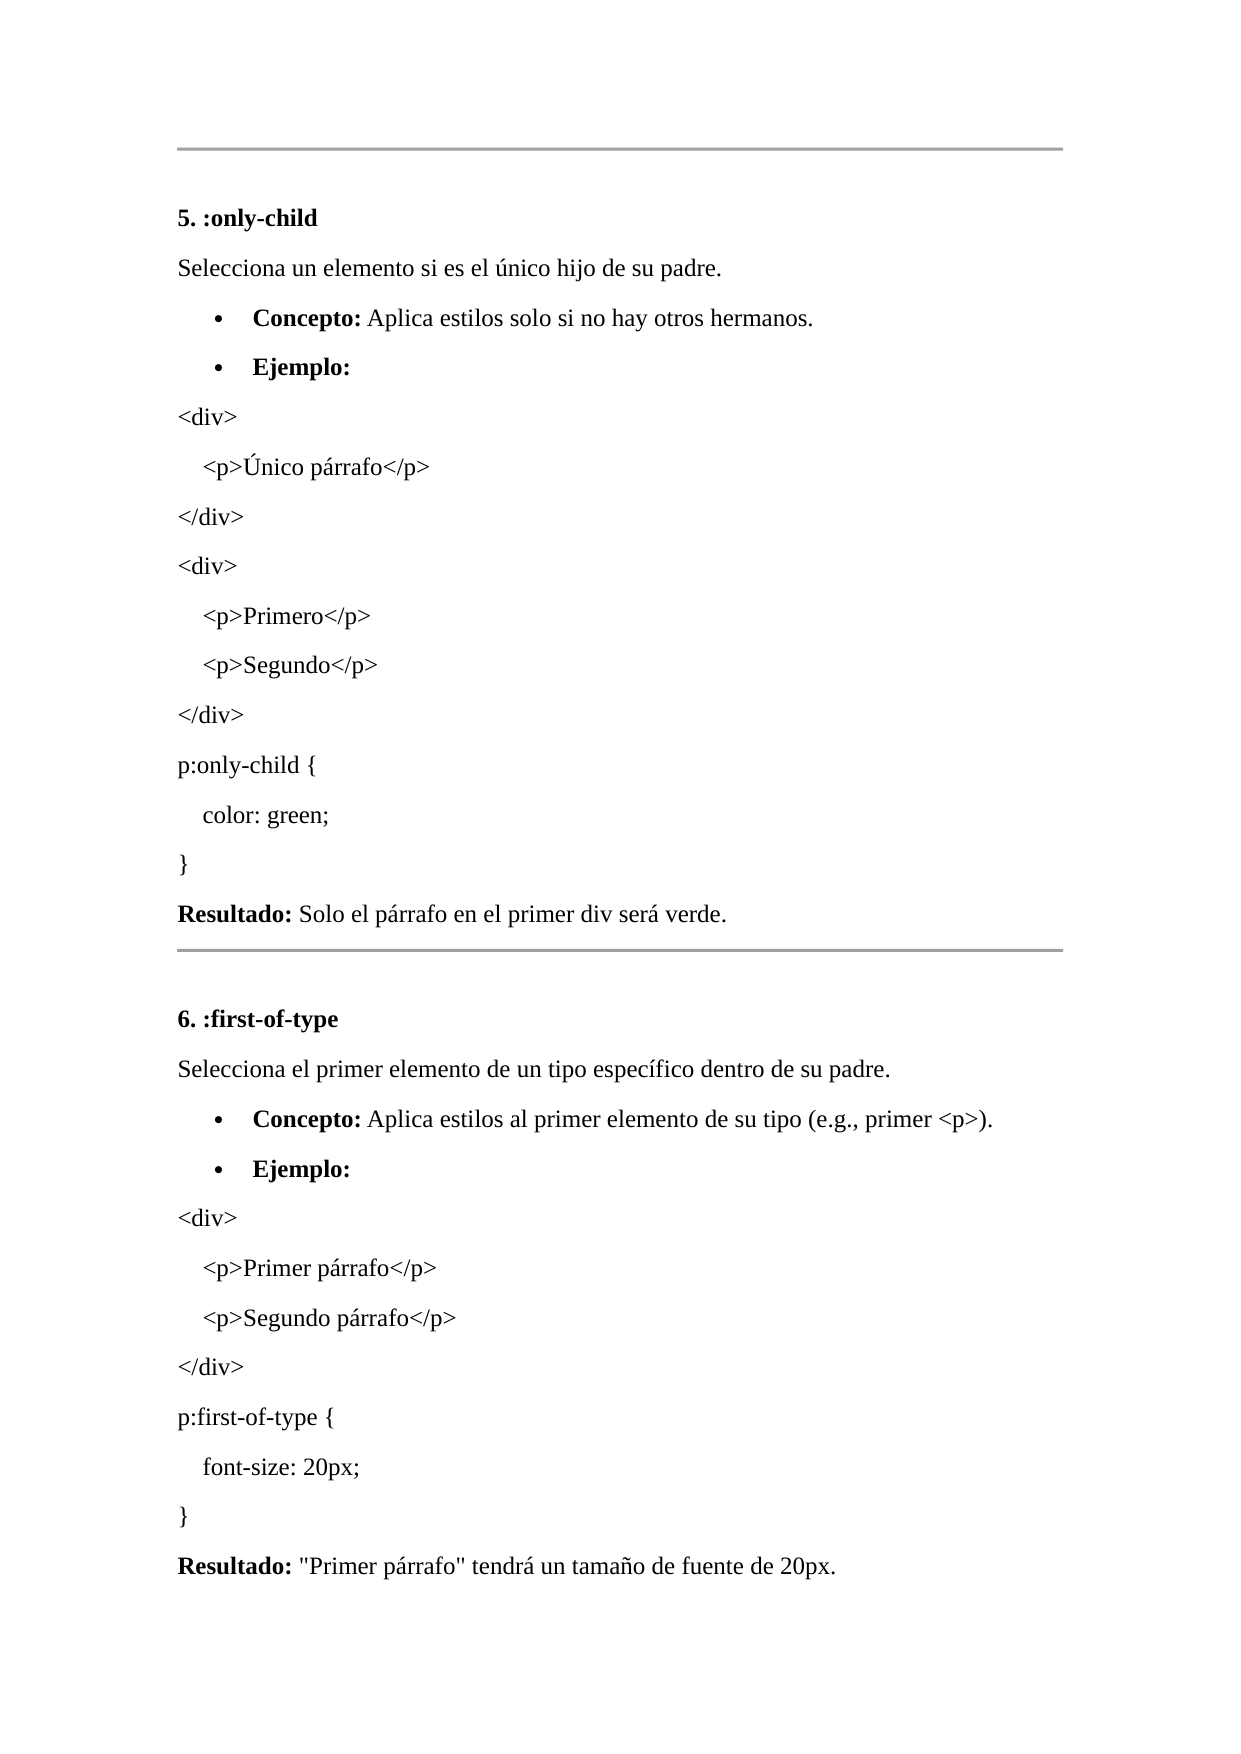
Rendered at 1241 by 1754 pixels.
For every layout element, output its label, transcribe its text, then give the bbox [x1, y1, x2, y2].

text </div> [177, 502, 1063, 530]
text <p>Primer párrafo</p> [177, 1253, 1063, 1282]
text <div> [177, 551, 1063, 580]
text <p>Único párrafo</p> [177, 452, 1063, 481]
text </div> [177, 700, 1063, 729]
text Selecciona un elemento si es el único hijo de su padre. [177, 253, 1063, 282]
list Ejemplo: [215, 1154, 1063, 1182]
text } [177, 1501, 1063, 1530]
text color: green; [177, 800, 1063, 828]
list Ejemplo: [215, 352, 1063, 381]
text 6. :first-of-type [177, 1004, 1063, 1033]
text font-size: 20px; [177, 1452, 1063, 1481]
text <div> [177, 402, 1063, 431]
text p:only-child { [177, 750, 1063, 779]
text <div> [177, 1203, 1063, 1232]
text Resultado: Solo el párrafo en el primer div será verde. [177, 899, 1063, 928]
text </div> [177, 1352, 1063, 1381]
text p:first-of-type { [177, 1402, 1063, 1431]
text 5. :only-child [177, 203, 1063, 232]
text Selecciona el primer elemento de un tipo específico dentro de su padre. [177, 1054, 1063, 1083]
text Resultado: "Primer párrafo" tendrá un tamaño de fuente de 20px. [177, 1551, 1063, 1580]
text <p>Segundo párrafo</p> [177, 1303, 1063, 1331]
list Concepto: Aplica estilos solo si no hay otros hermanos. [215, 303, 1063, 332]
text } [177, 849, 1063, 878]
text <p>Segundo</p> [177, 651, 1063, 679]
text <p>Primero</p> [177, 601, 1063, 630]
list Concepto: Aplica estilos al primer elemento de su tipo (e.g., primer <p>). [215, 1104, 1063, 1133]
